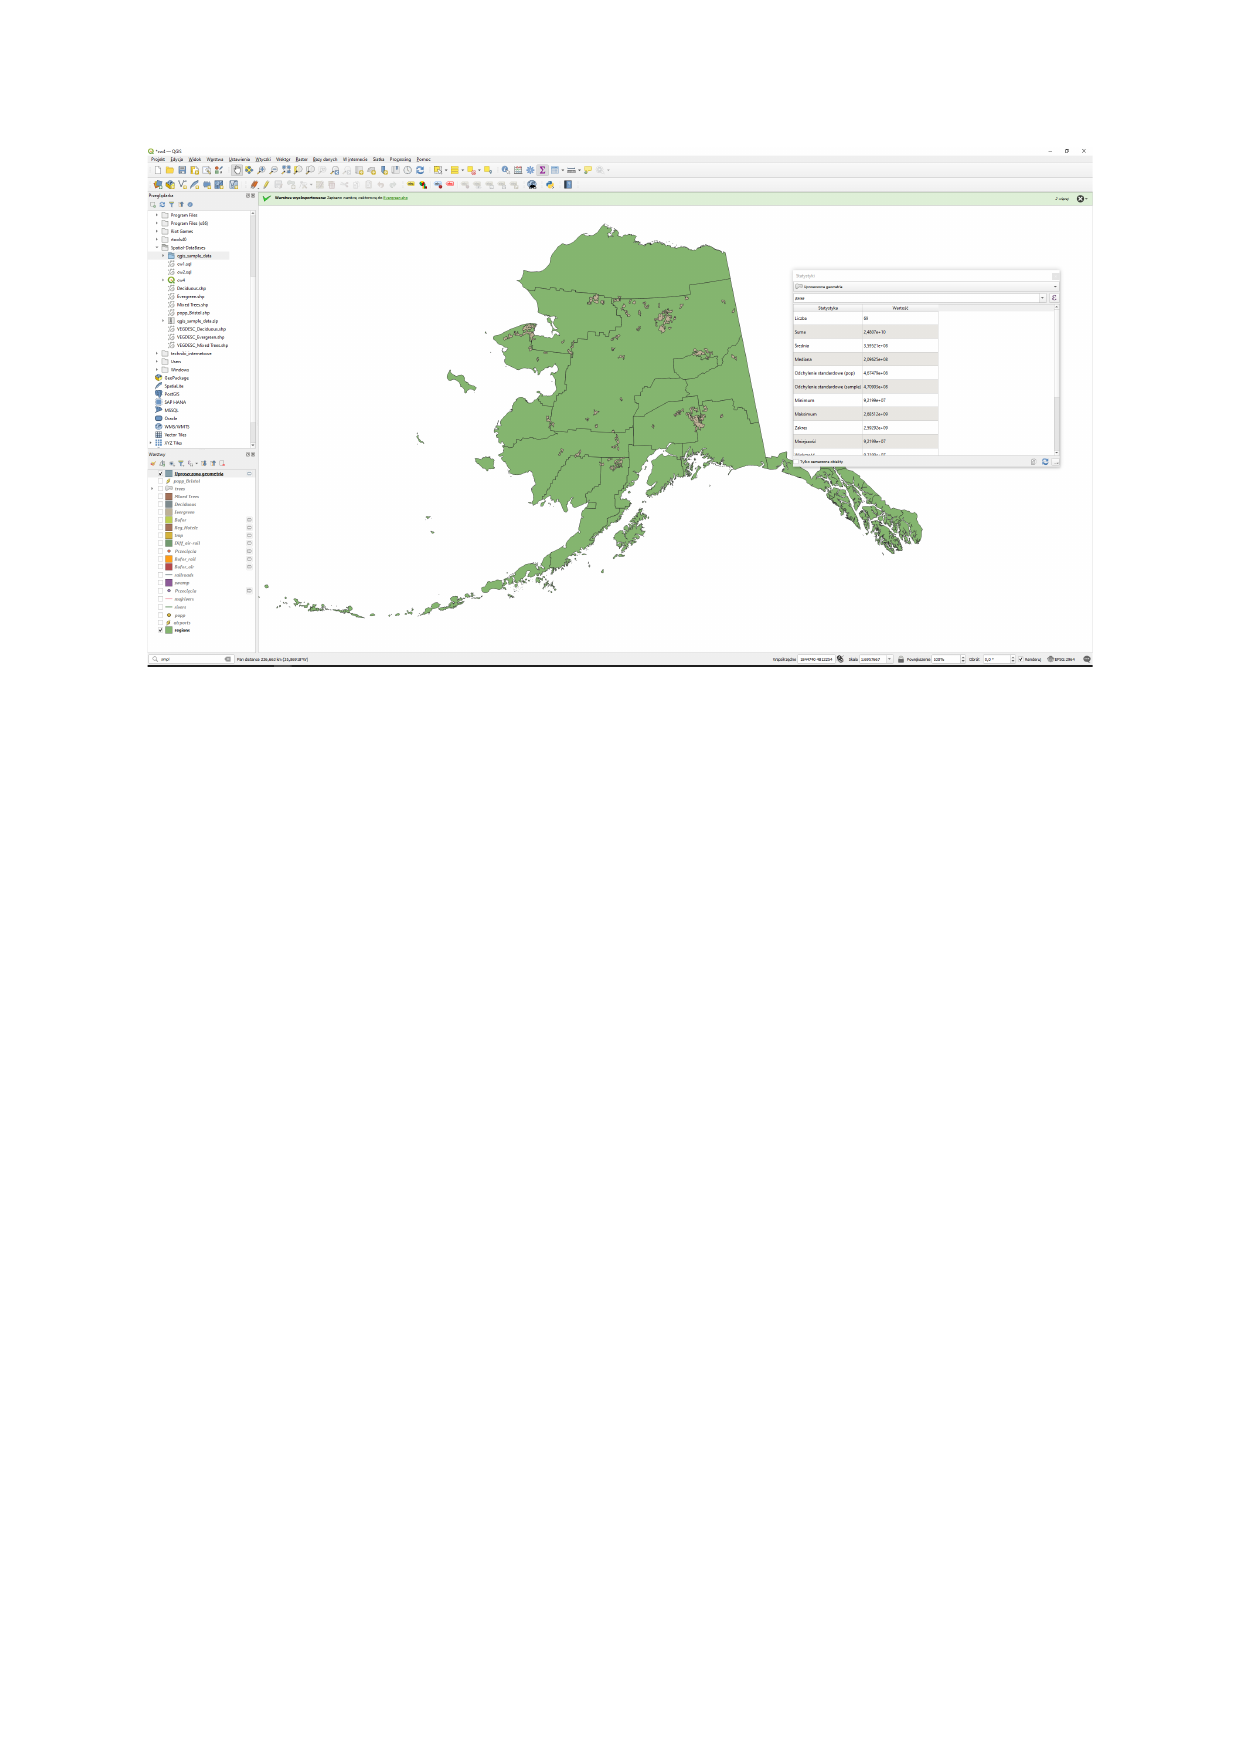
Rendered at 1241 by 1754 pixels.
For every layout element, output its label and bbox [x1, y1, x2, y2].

picture [147, 147, 1093, 667]
